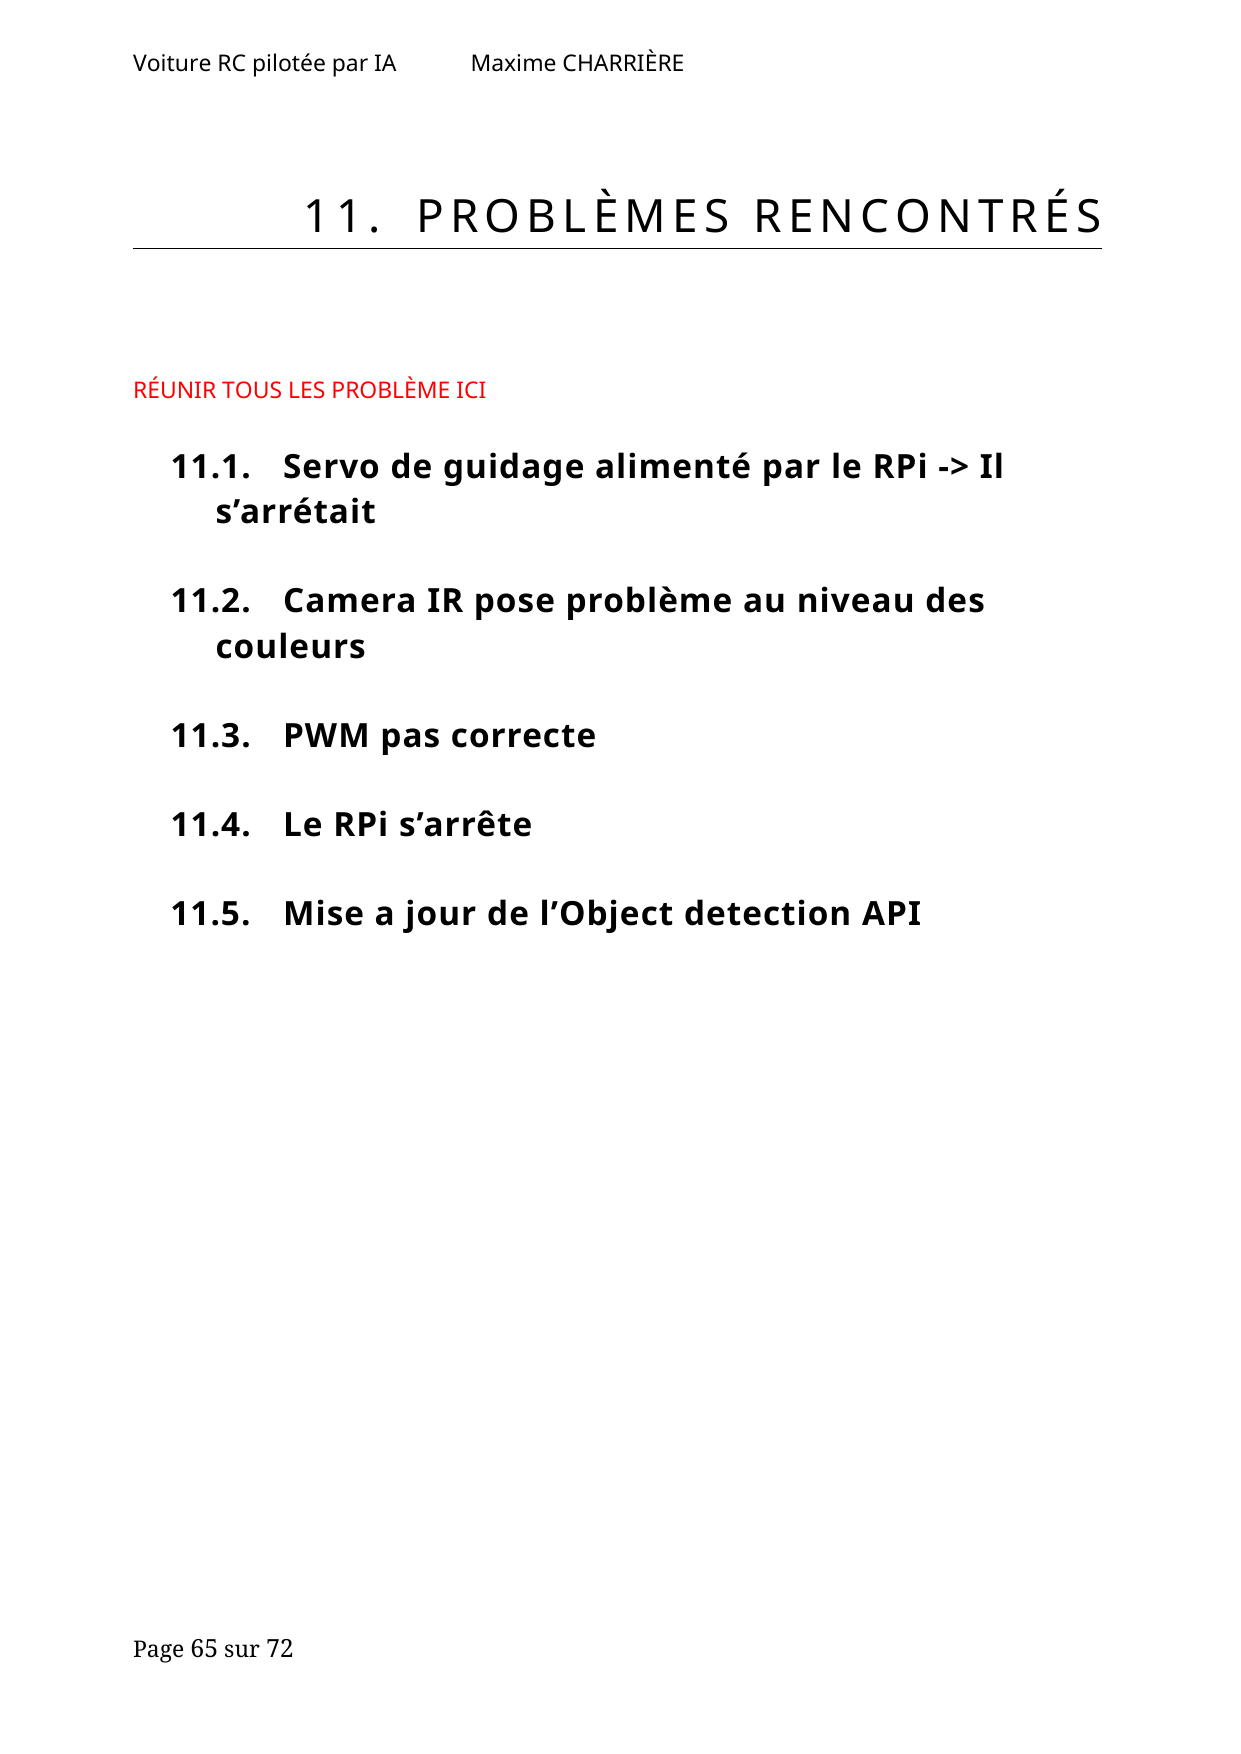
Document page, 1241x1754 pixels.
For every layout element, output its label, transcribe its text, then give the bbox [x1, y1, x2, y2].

subtitle Problèmes rencontrés [133, 183, 1102, 248]
subtitle Servo de guidage alimenté par le RPi -> Il s’arrétait [170, 443, 1102, 533]
subtitle PWM pas correcte [170, 712, 1102, 757]
subtitle Camera IR pose problème au niveau des couleurs [170, 577, 1102, 668]
subtitle Mise a jour de l’Object detection API [170, 890, 1102, 936]
text RÉUNIR TOUS LES PROBLÈME ICI [133, 374, 1102, 405]
subtitle Le RPi s’arrête [170, 801, 1102, 846]
